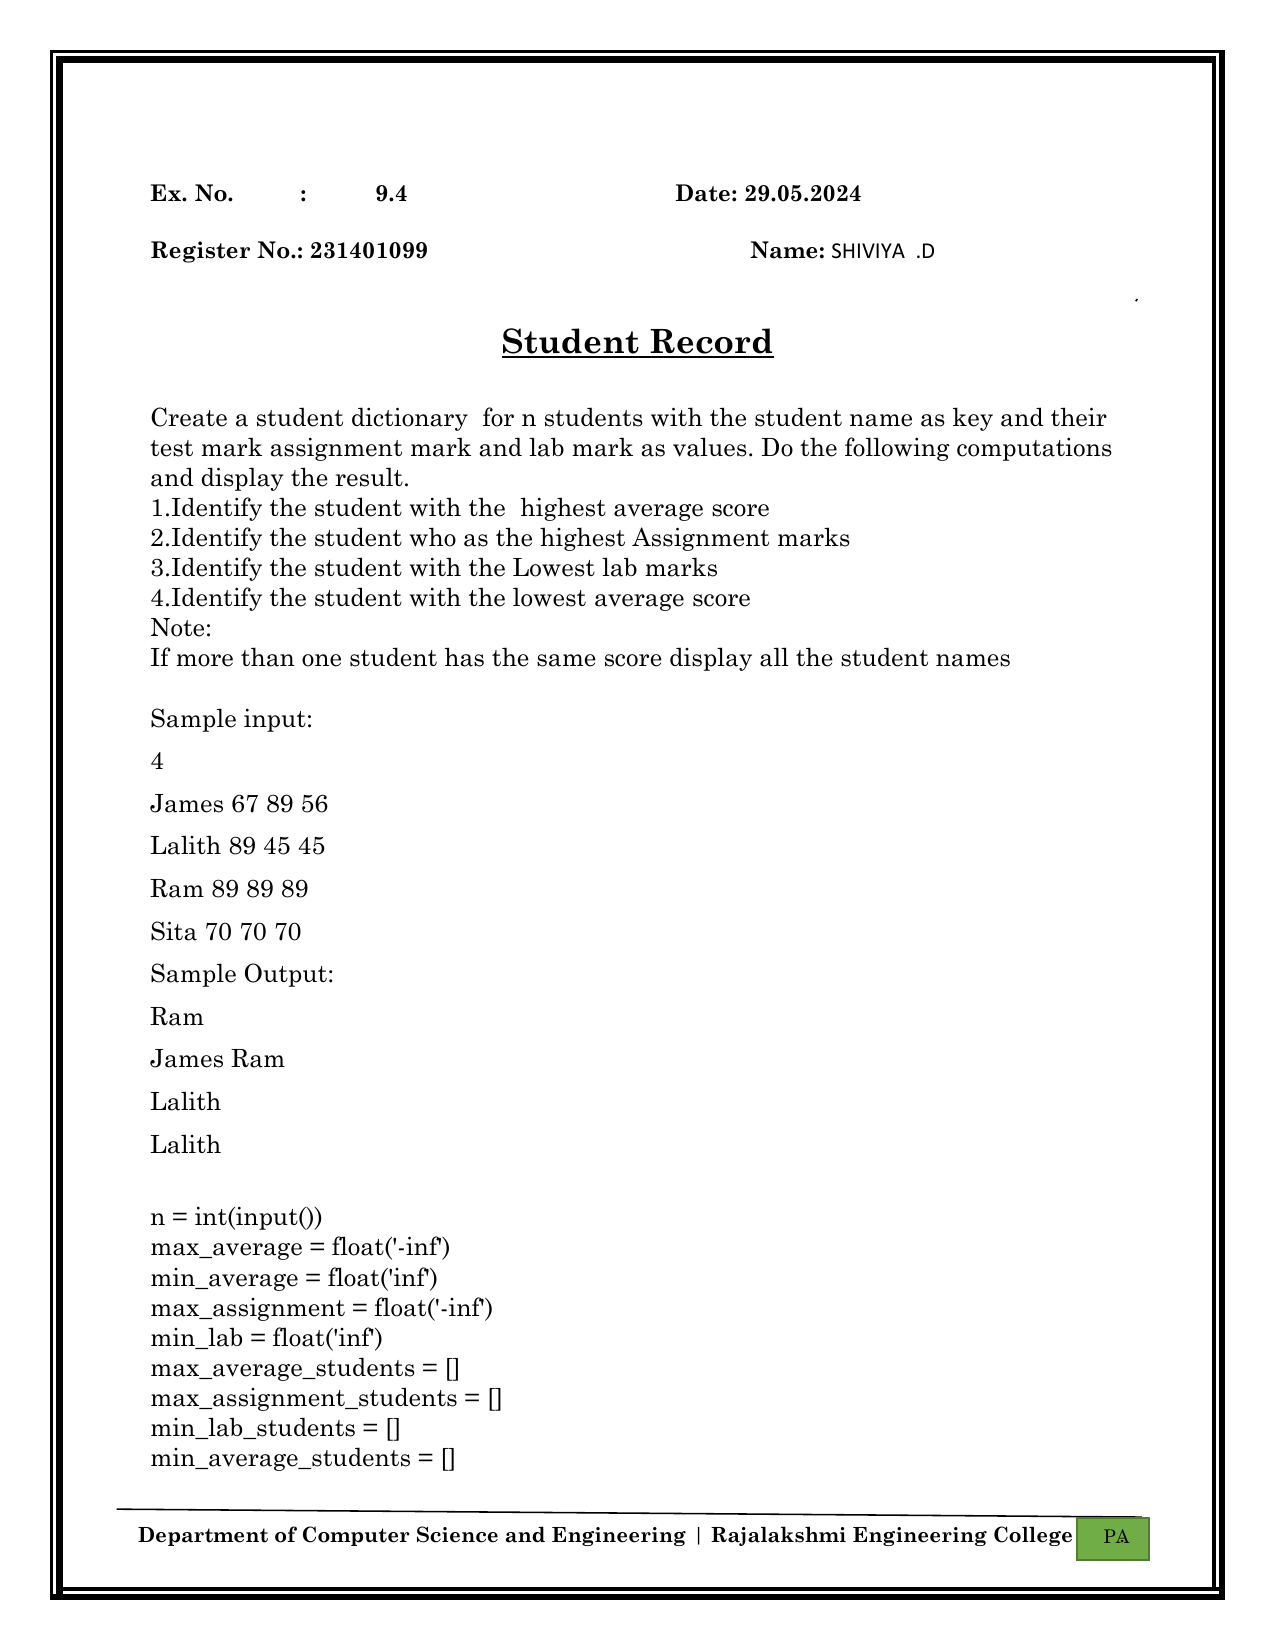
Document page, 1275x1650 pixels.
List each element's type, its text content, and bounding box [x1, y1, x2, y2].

text Register No.: 231401099 Name: SHIVIYA .D [150, 236, 1125, 264]
text n = int(input()) [150, 1201, 1125, 1231]
text 4 [150, 745, 1125, 775]
text max_assignment_students = [] [150, 1382, 1125, 1412]
text min_lab_students = [] [150, 1412, 1125, 1442]
text Sample Output: [150, 958, 1125, 988]
text Ram [150, 1001, 1125, 1031]
text max_average = float('-inf') [150, 1231, 1125, 1261]
text Note: [150, 612, 1125, 642]
text max_assignment = float('-inf') [150, 1291, 1125, 1321]
text Ex. No. : 9.4 Date: 29.05.2024 [150, 179, 1125, 207]
text min_lab = float('inf') [150, 1321, 1125, 1352]
text Create a student dictionary for n students with the student name as key and their test mark assignment mark and lab mark as values. Do the following computations and display the result. [150, 401, 1125, 492]
text If more than one student has the same score display all the student names [150, 642, 1125, 672]
text max_average_students = [] [150, 1352, 1125, 1382]
text James Ram [150, 1043, 1125, 1073]
text 3.Identify the student with the Lowest lab marks [150, 552, 1125, 582]
text min_average = float('inf') [150, 1261, 1125, 1291]
text 1.Identify the student with the highest average score [150, 492, 1125, 522]
text Ram 89 89 89 [150, 873, 1125, 903]
text Sita 70 70 70 [150, 915, 1125, 945]
text James 67 89 56 [150, 787, 1125, 818]
text Lalith 89 45 45 [150, 830, 1125, 860]
text 4.Identify the student with the lowest average score [150, 582, 1125, 612]
text 2.Identify the student who as the highest Assignment marks [150, 522, 1125, 552]
text Student Record [150, 321, 1125, 361]
text Lalith [150, 1128, 1125, 1158]
text min_average_students = [] [150, 1442, 1125, 1472]
text Sample input: [150, 702, 1125, 732]
text Lalith [150, 1086, 1125, 1116]
